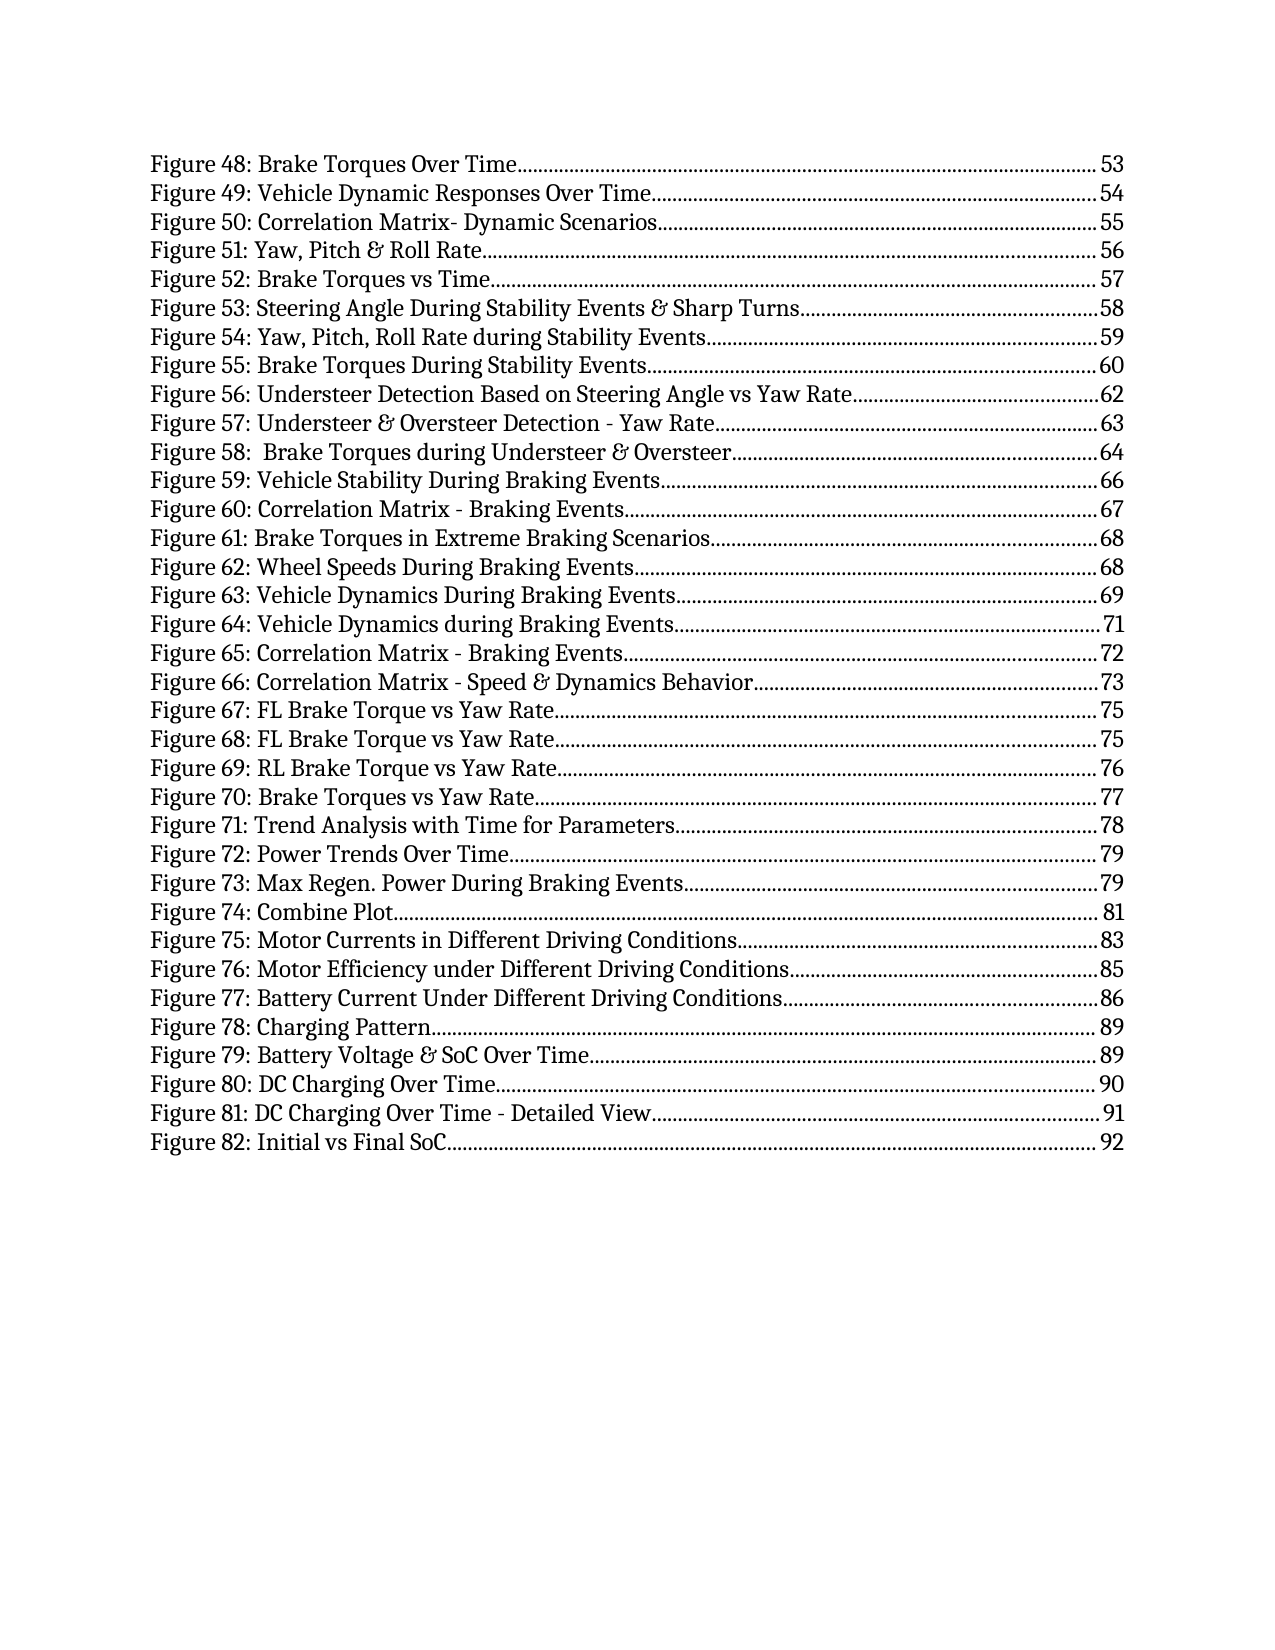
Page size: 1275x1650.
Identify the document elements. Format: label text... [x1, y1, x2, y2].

text Figure 68: FL Brake Torque vs Yaw Rate 75 [150, 725, 1125, 754]
text Figure 73: Max Regen. Power During Braking Events 79 [150, 869, 1125, 897]
text Figure 67: FL Brake Torque vs Yaw Rate 75 [150, 696, 1125, 725]
text Figure 51: Yaw, Pitch & Roll Rate 56 [150, 236, 1125, 265]
text Figure 82: Initial vs Final SoC 92 [150, 1127, 1125, 1156]
text Figure 50: Correlation Matrix- Dynamic Scenarios 55 [150, 207, 1125, 236]
text Figure 66: Correlation Matrix - Speed & Dynamics Behavior 73 [150, 667, 1125, 696]
text Figure 63: Vehicle Dynamics During Braking Events 69 [150, 581, 1125, 610]
text Figure 65: Correlation Matrix - Braking Events 72 [150, 639, 1125, 667]
text Figure 55: Brake Torques During Stability Events 60 [150, 351, 1125, 380]
text Figure 76: Motor Efficiency under Different Driving Conditions 85 [150, 955, 1125, 984]
text Figure 57: Understeer & Oversteer Detection - Yaw Rate 63 [150, 409, 1125, 437]
text Figure 53: Steering Angle During Stability Events & Sharp Turns 58 [150, 294, 1125, 322]
text Figure 48: Brake Torques Over Time 53 [150, 150, 1125, 179]
text Figure 81: DC Charging Over Time - Detailed View 91 [150, 1099, 1125, 1127]
text Figure 69: RL Brake Torque vs Yaw Rate 76 [150, 754, 1125, 782]
text Figure 72: Power Trends Over Time 79 [150, 840, 1125, 869]
text Figure 79: Battery Voltage & SoC Over Time 89 [150, 1041, 1125, 1070]
text Figure 71: Trend Analysis with Time for Parameters 78 [150, 811, 1125, 840]
text Figure 56: Understeer Detection Based on Steering Angle vs Yaw Rate 62 [150, 380, 1125, 409]
text Figure 62: Wheel Speeds During Braking Events 68 [150, 552, 1125, 581]
text Figure 60: Correlation Matrix - Braking Events 67 [150, 495, 1125, 524]
text Figure 54: Yaw, Pitch, Roll Rate during Stability Events 59 [150, 322, 1125, 351]
text Figure 64: Vehicle Dynamics during Braking Events 71 [150, 610, 1125, 639]
text Figure 78: Charging Pattern 89 [150, 1012, 1125, 1041]
text Figure 52: Brake Torques vs Time 57 [150, 265, 1125, 294]
text Figure 70: Brake Torques vs Yaw Rate 77 [150, 782, 1125, 811]
text Figure 61: Brake Torques in Extreme Braking Scenarios 68 [150, 524, 1125, 552]
text Figure 58: Brake Torques during Understeer & Oversteer 64 [150, 437, 1125, 466]
text Figure 75: Motor Currents in Different Driving Conditions 83 [150, 926, 1125, 955]
text Figure 80: DC Charging Over Time 90 [150, 1070, 1125, 1099]
text Figure 59: Vehicle Stability During Braking Events 66 [150, 466, 1125, 495]
text Figure 49: Vehicle Dynamic Responses Over Time 54 [150, 179, 1125, 207]
text Figure 77: Battery Current Under Different Driving Conditions 86 [150, 984, 1125, 1012]
text Figure 74: Combine Plot 81 [150, 897, 1125, 926]
